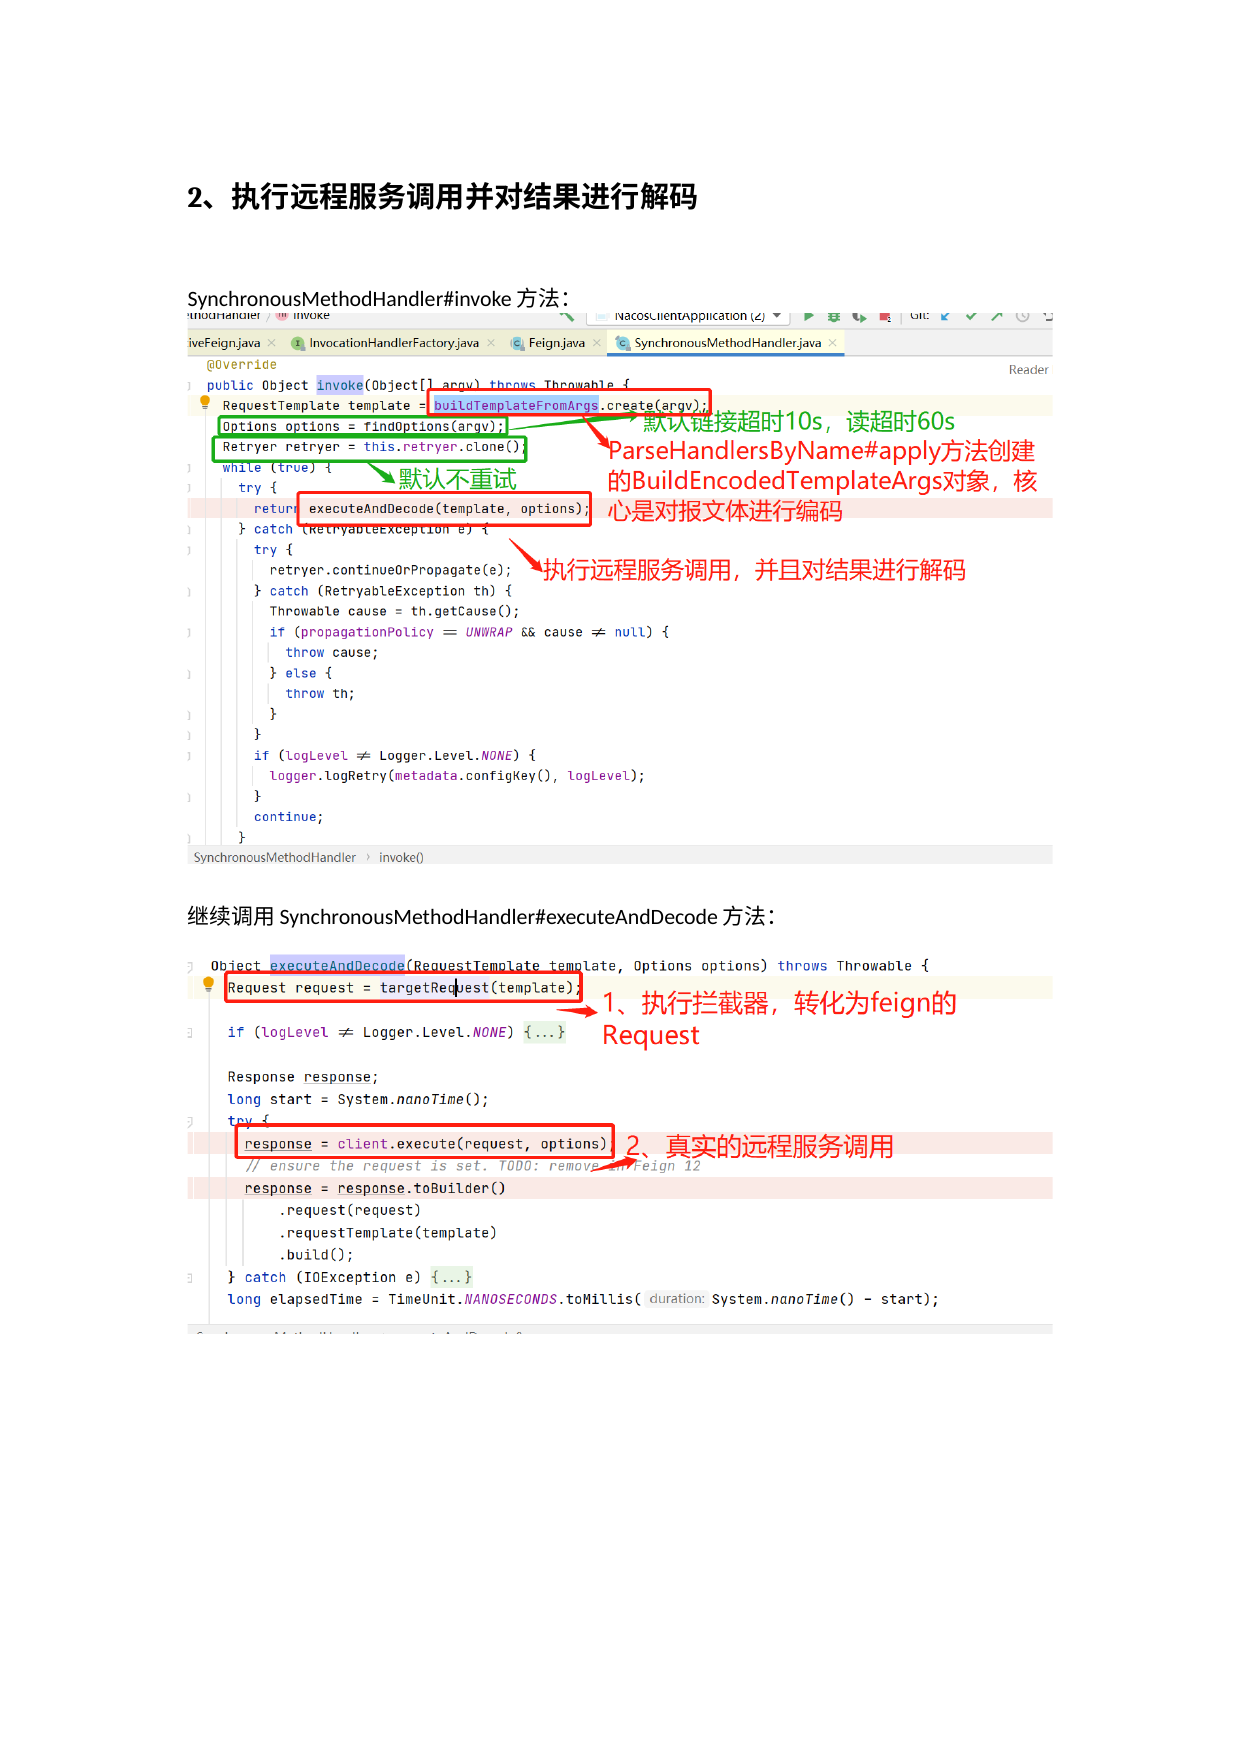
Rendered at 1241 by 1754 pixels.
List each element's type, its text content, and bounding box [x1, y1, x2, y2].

subtitle 2、执行远程服务调用并对结果进行解码 [187, 162, 1053, 227]
text 继续调用SynchronousMethodHandler#executeAndDecode方法： [187, 898, 1053, 930]
picture [187, 313, 1053, 864]
text SynchronousMethodHandler#invoke方法： [187, 281, 1053, 313]
picture [187, 930, 1053, 1334]
